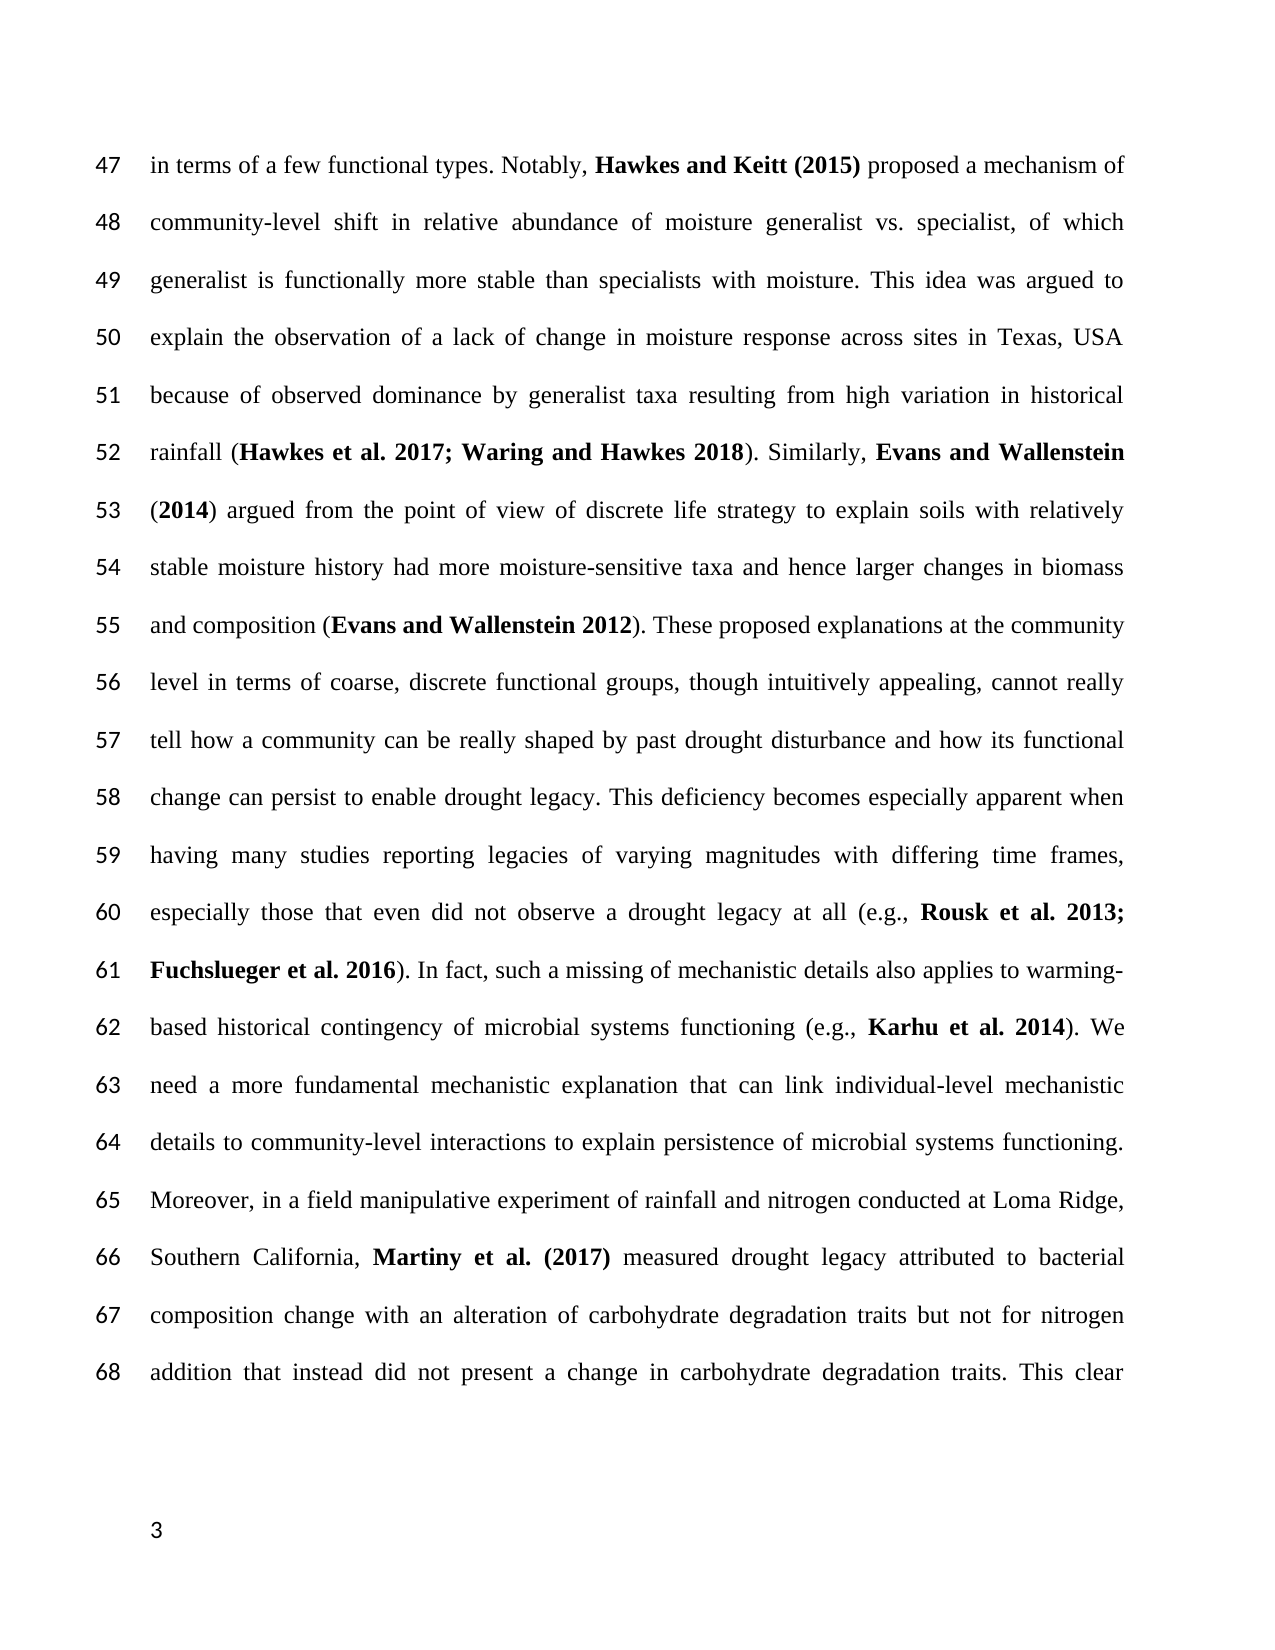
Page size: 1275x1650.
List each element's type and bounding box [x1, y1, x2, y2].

text [150, 150, 1125, 1386]
